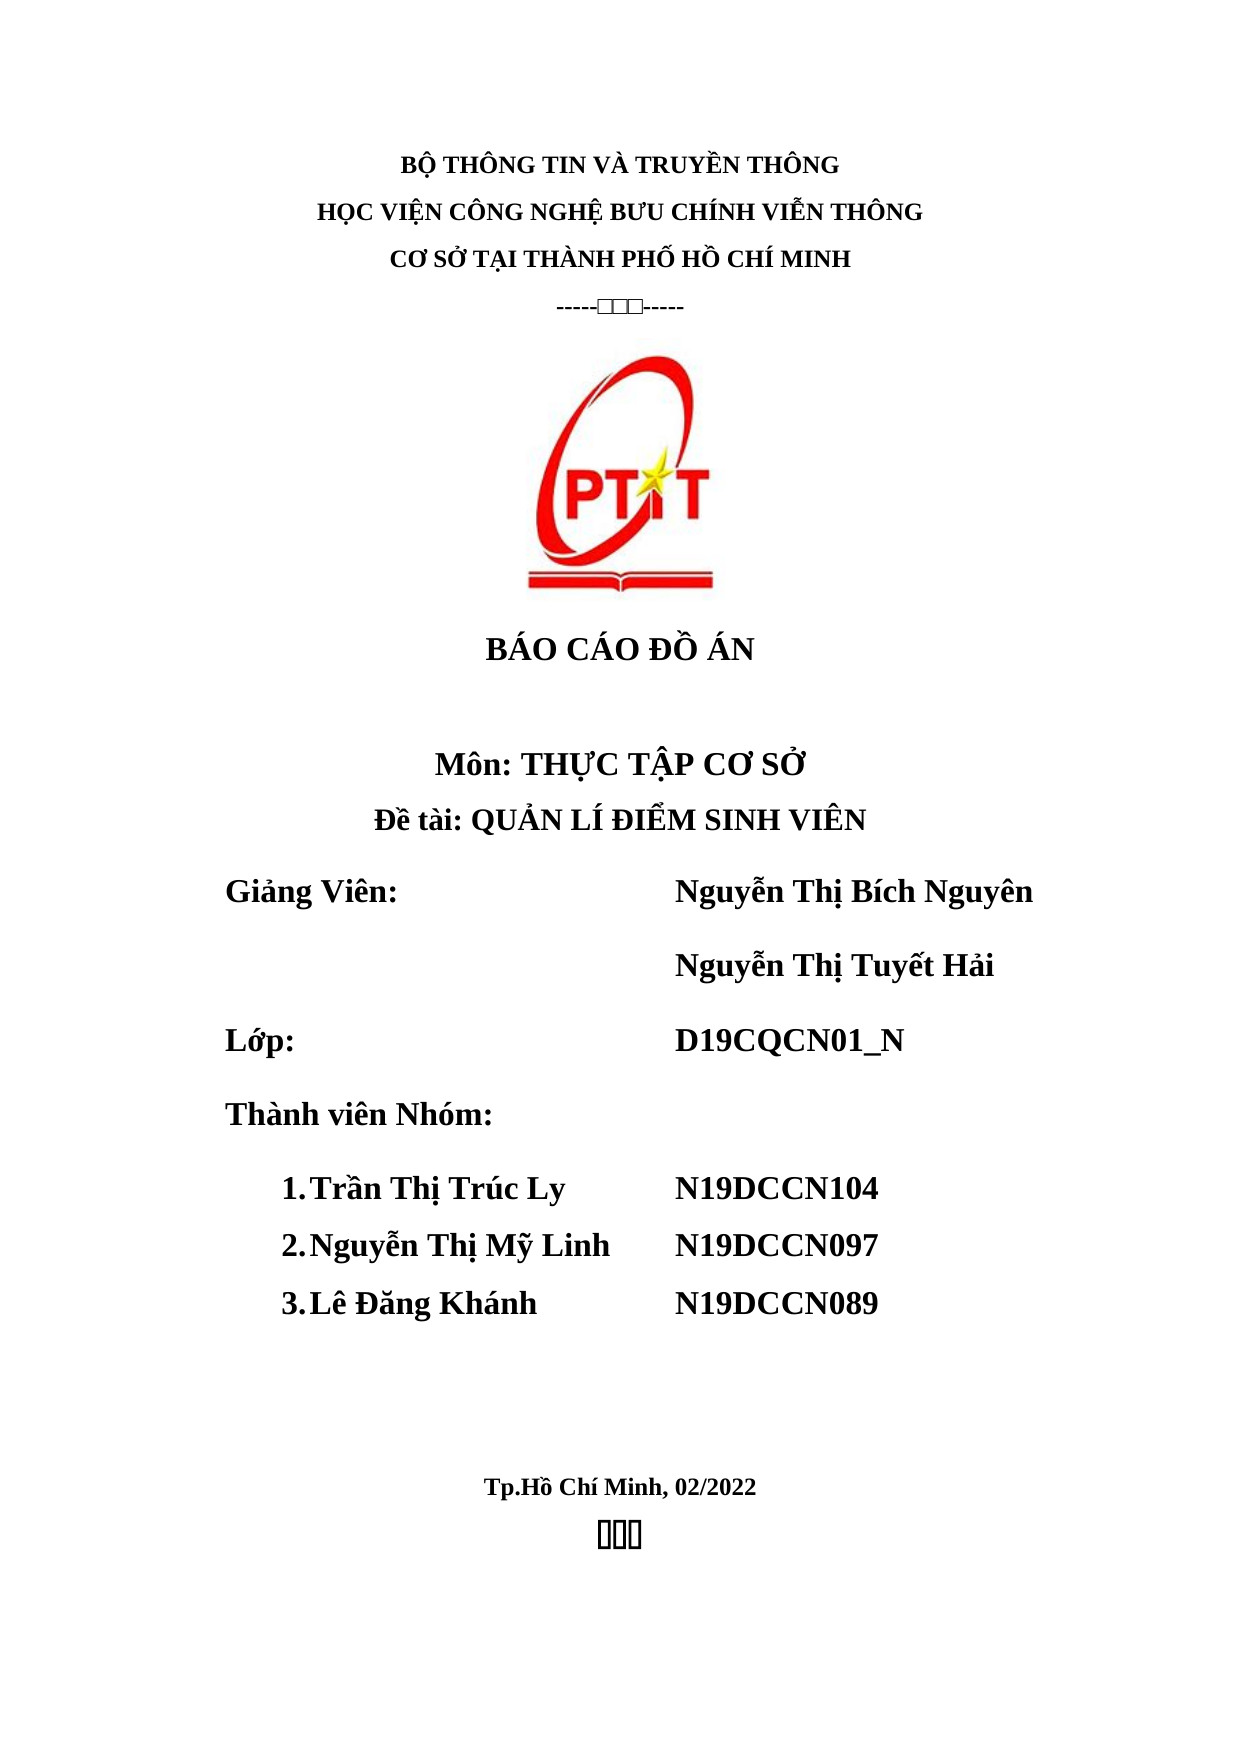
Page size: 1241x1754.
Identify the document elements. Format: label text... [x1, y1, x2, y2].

text Giảng Viên: Nguyễn Thị Bích Nguyên [150, 872, 1090, 910]
text Thành viên Nhóm: [150, 1094, 1090, 1132]
list Lê Đăng Khánh N19DCCN089 [281, 1283, 1090, 1322]
list Trần Thị Trúc Ly N19DCCN104 [281, 1168, 1090, 1207]
text Lớp: D19CQCN01_N [150, 1020, 1090, 1058]
text CƠ SỞ TẠI THÀNH PHỐ HỒ CHÍ MINH [150, 244, 1090, 273]
text BỘ THÔNG TIN VÀ TRUYỀN THÔNG [150, 150, 1090, 179]
text -----□□□----- [150, 291, 1090, 320]
text Nguyễn Thị Tuyết Hải [150, 946, 1090, 984]
picture [483, 338, 757, 611]
text Tp.Hồ Chí Minh, 02/2022 [150, 1472, 1090, 1501]
text HỌC VIỆN CÔNG NGHỆ BƯU CHÍNH VIỄN THÔNG [150, 197, 1090, 226]
text Đề tài: QUẢN LÍ ĐIỂM SINH VIÊN [150, 801, 1090, 837]
text BÁO CÁO ĐỒ ÁN [150, 629, 1090, 667]
list Nguyễn Thị Mỹ Linh N19DCCN097 [281, 1226, 1090, 1264]
text Môn: THỰC TẬP CƠ SỞ [150, 744, 1090, 782]
